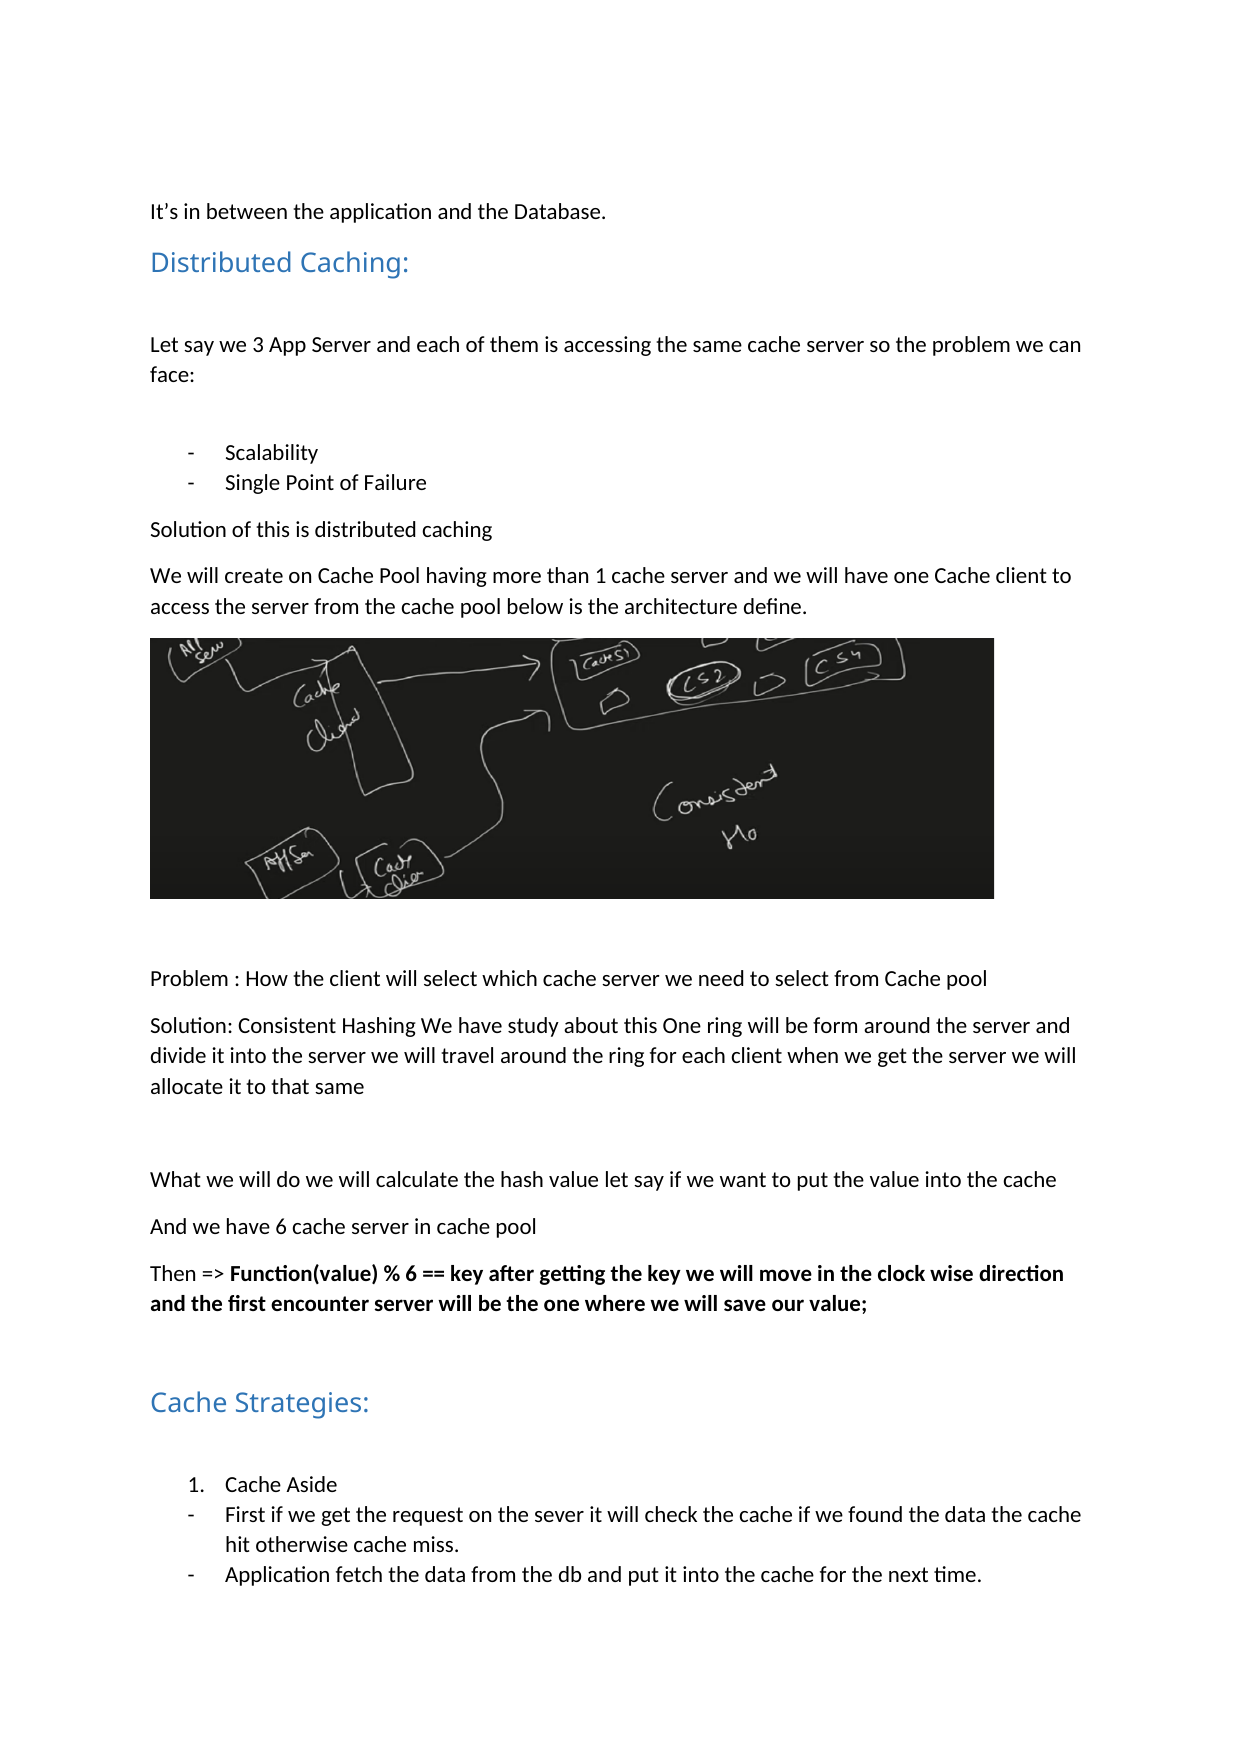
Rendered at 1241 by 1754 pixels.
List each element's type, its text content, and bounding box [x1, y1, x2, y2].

subtitle Distributed Caching: [150, 244, 1090, 281]
list Cache Aside [187, 1470, 1090, 1498]
list First if we get the request on the sever it will check the cache if we found the data the cache hit otherwise cache miss. [187, 1500, 1090, 1558]
picture [150, 638, 995, 899]
text Problem : How the client will select which cache server we need to select from Cache pool [150, 964, 1090, 992]
text It’s in between the application and the Database. [150, 197, 1090, 225]
subtitle Cache Strategies: [150, 1383, 1090, 1420]
text Let say we 3 App Server and each of them is accessing the same cache server so the problem we can face: [150, 330, 1090, 419]
text And we have 6 cache server in cache pool [150, 1212, 1090, 1240]
text Solution of this is distributed caching [150, 515, 1090, 543]
text We will create on Cache Pool having more than 1 cache server and we will have one Cache client to access the server from the cache pool below is the architecture define. [150, 562, 1090, 620]
list Single Point of Failure [187, 468, 1090, 496]
text What we will do we will calculate the hash value let say if we want to put the value into the cache [150, 1166, 1090, 1193]
list Application fetch the data from the db and put it into the cache for the next time. [187, 1561, 1090, 1588]
text Then => Function(value) % 6 == key after getting the key we will move in the clock wise direction and the first encounter server will be the one where we will save our value; [150, 1259, 1090, 1317]
text Solution: Consistent Hashing We have study about this One ring will be form around the server and divide it into the server we will travel around the ring for each client when we get the server we will allocate it to that same [150, 1011, 1090, 1100]
list Scalability [187, 438, 1090, 466]
